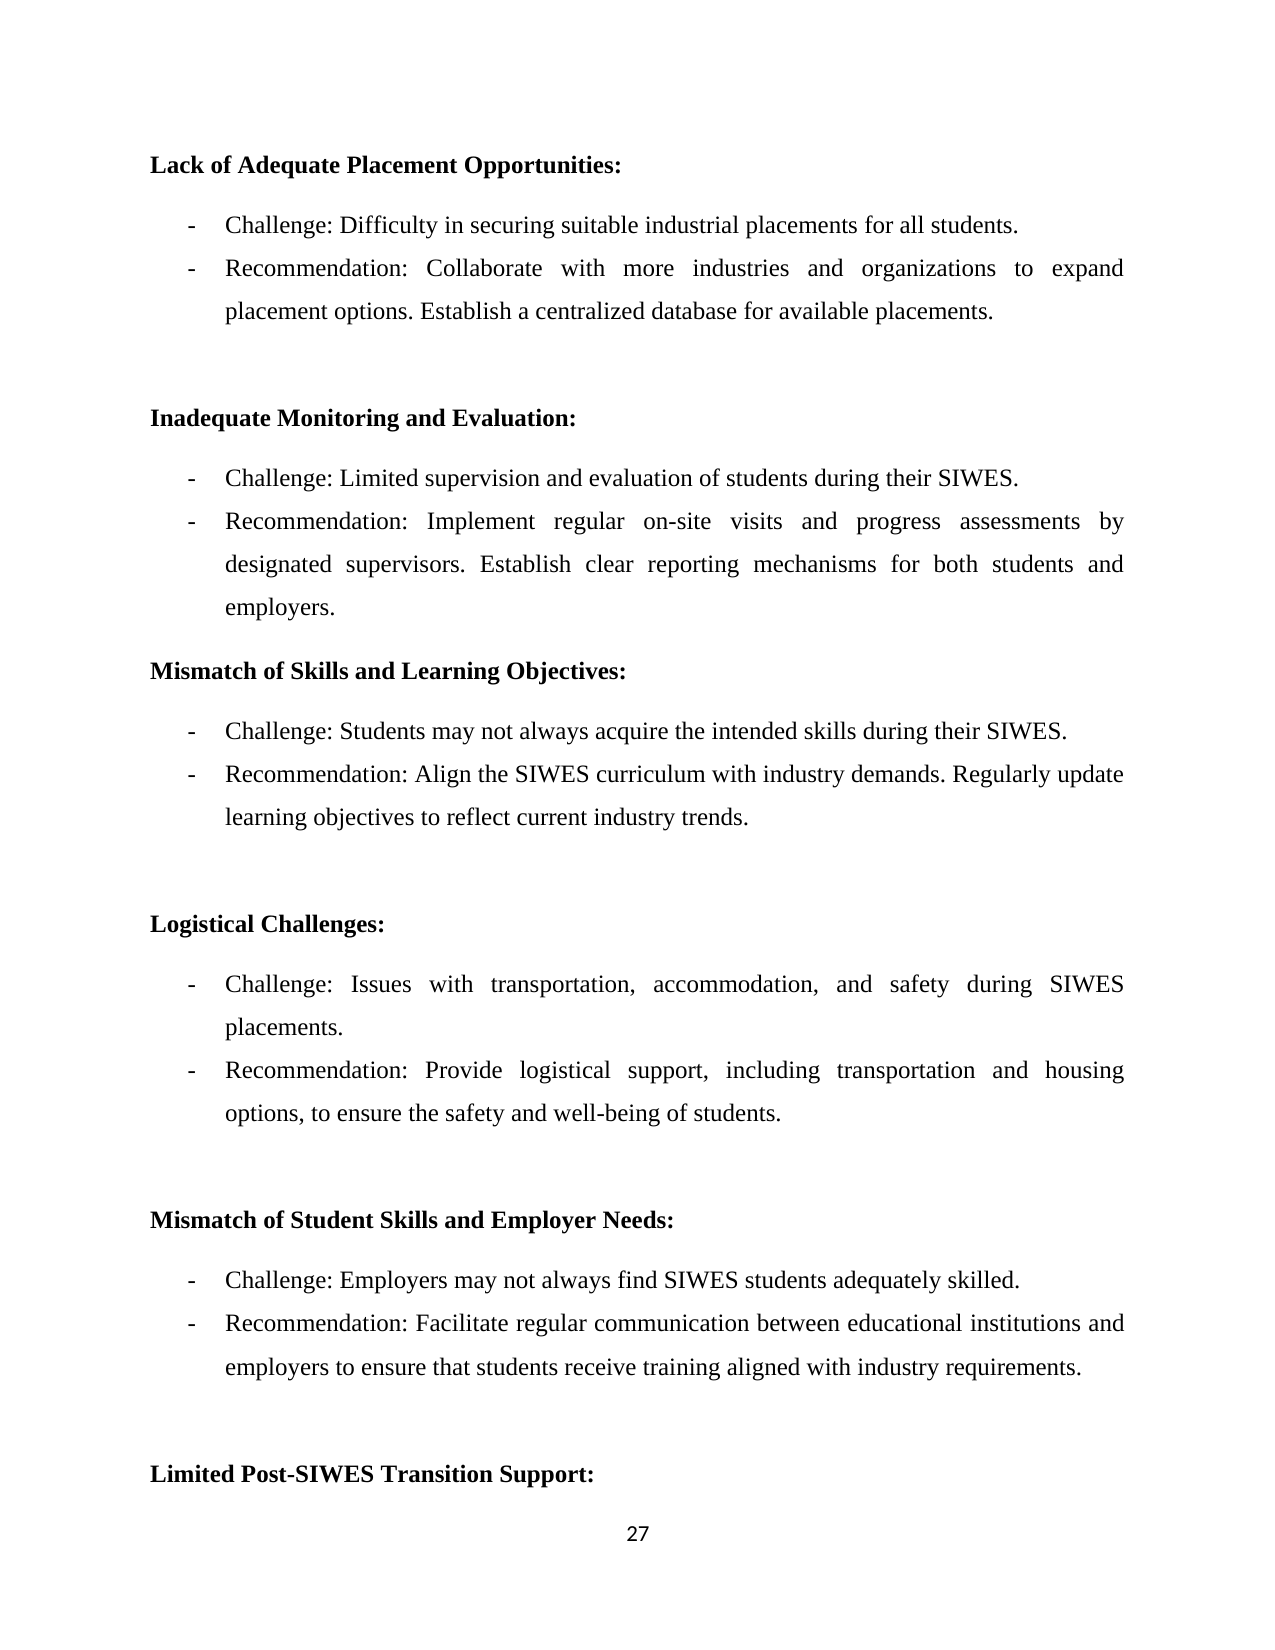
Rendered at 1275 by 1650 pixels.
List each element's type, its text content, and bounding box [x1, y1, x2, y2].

list Challenge: Difficulty in securing suitable industrial placements for all students. [187, 210, 1125, 238]
list Recommendation: Facilitate regular communication between educational institutions and employers to ensure that students receive training aligned with industry requirements. [187, 1308, 1125, 1380]
list Recommendation: Provide logistical support, including transportation and housing options, to ensure the safety and well-being of students. [187, 1055, 1125, 1127]
text Limited Post-SIWES Transition Support: [150, 1459, 1125, 1487]
list Challenge: Limited supervision and evaluation of students during their SIWES. [187, 463, 1125, 492]
text Lack of Adequate Placement Opportunities: [150, 150, 1125, 179]
list Challenge: Students may not always acquire the intended skills during their SIWES. [187, 716, 1125, 745]
text Logistical Challenges: [150, 909, 1125, 938]
list Recommendation: Collaborate with more industries and organizations to expand placement options. Establish a centralized database for available placements. [187, 253, 1125, 325]
list Recommendation: Implement regular on-site visits and progress assessments by designated supervisors. Establish clear reporting mechanisms for both students and employers. [187, 506, 1125, 621]
list Challenge: Employers may not always find SIWES students adequately skilled. [187, 1265, 1125, 1294]
list Recommendation: Align the SIWES curriculum with industry demands. Regularly update learning objectives to reflect current industry trends. [187, 759, 1125, 831]
text Mismatch of Skills and Learning Objectives: [150, 656, 1125, 685]
text Inadequate Monitoring and Evaluation: [150, 403, 1125, 432]
text Mismatch of Student Skills and Employer Needs: [150, 1206, 1125, 1234]
list Challenge: Issues with transportation, accommodation, and safety during SIWES placements. [187, 969, 1125, 1041]
